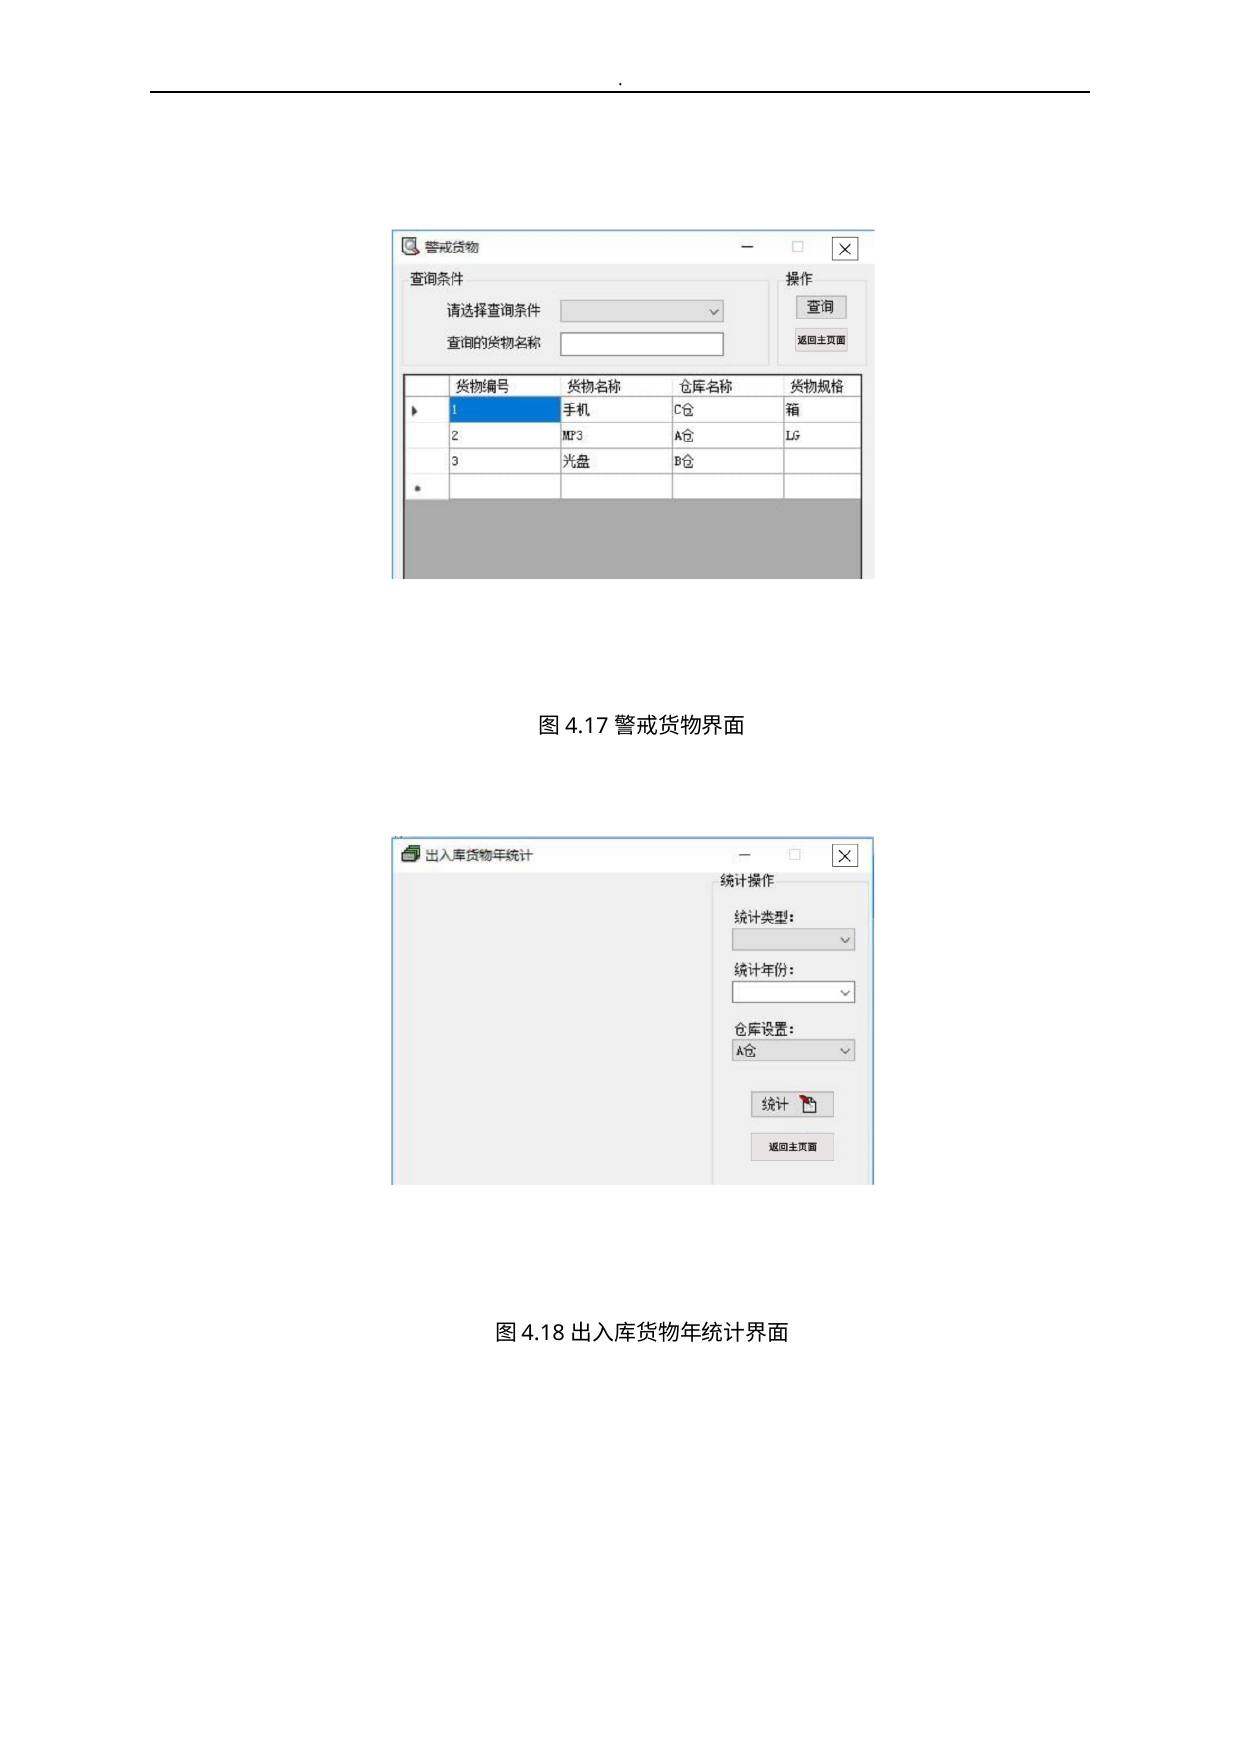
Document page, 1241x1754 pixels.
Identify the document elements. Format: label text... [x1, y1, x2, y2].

picture [258, 150, 1026, 696]
text 图4.17 警戒货物界面 [150, 708, 1090, 740]
picture [258, 756, 1026, 1302]
text 图4.18 出入库货物年统计界面 [150, 1314, 1090, 1346]
